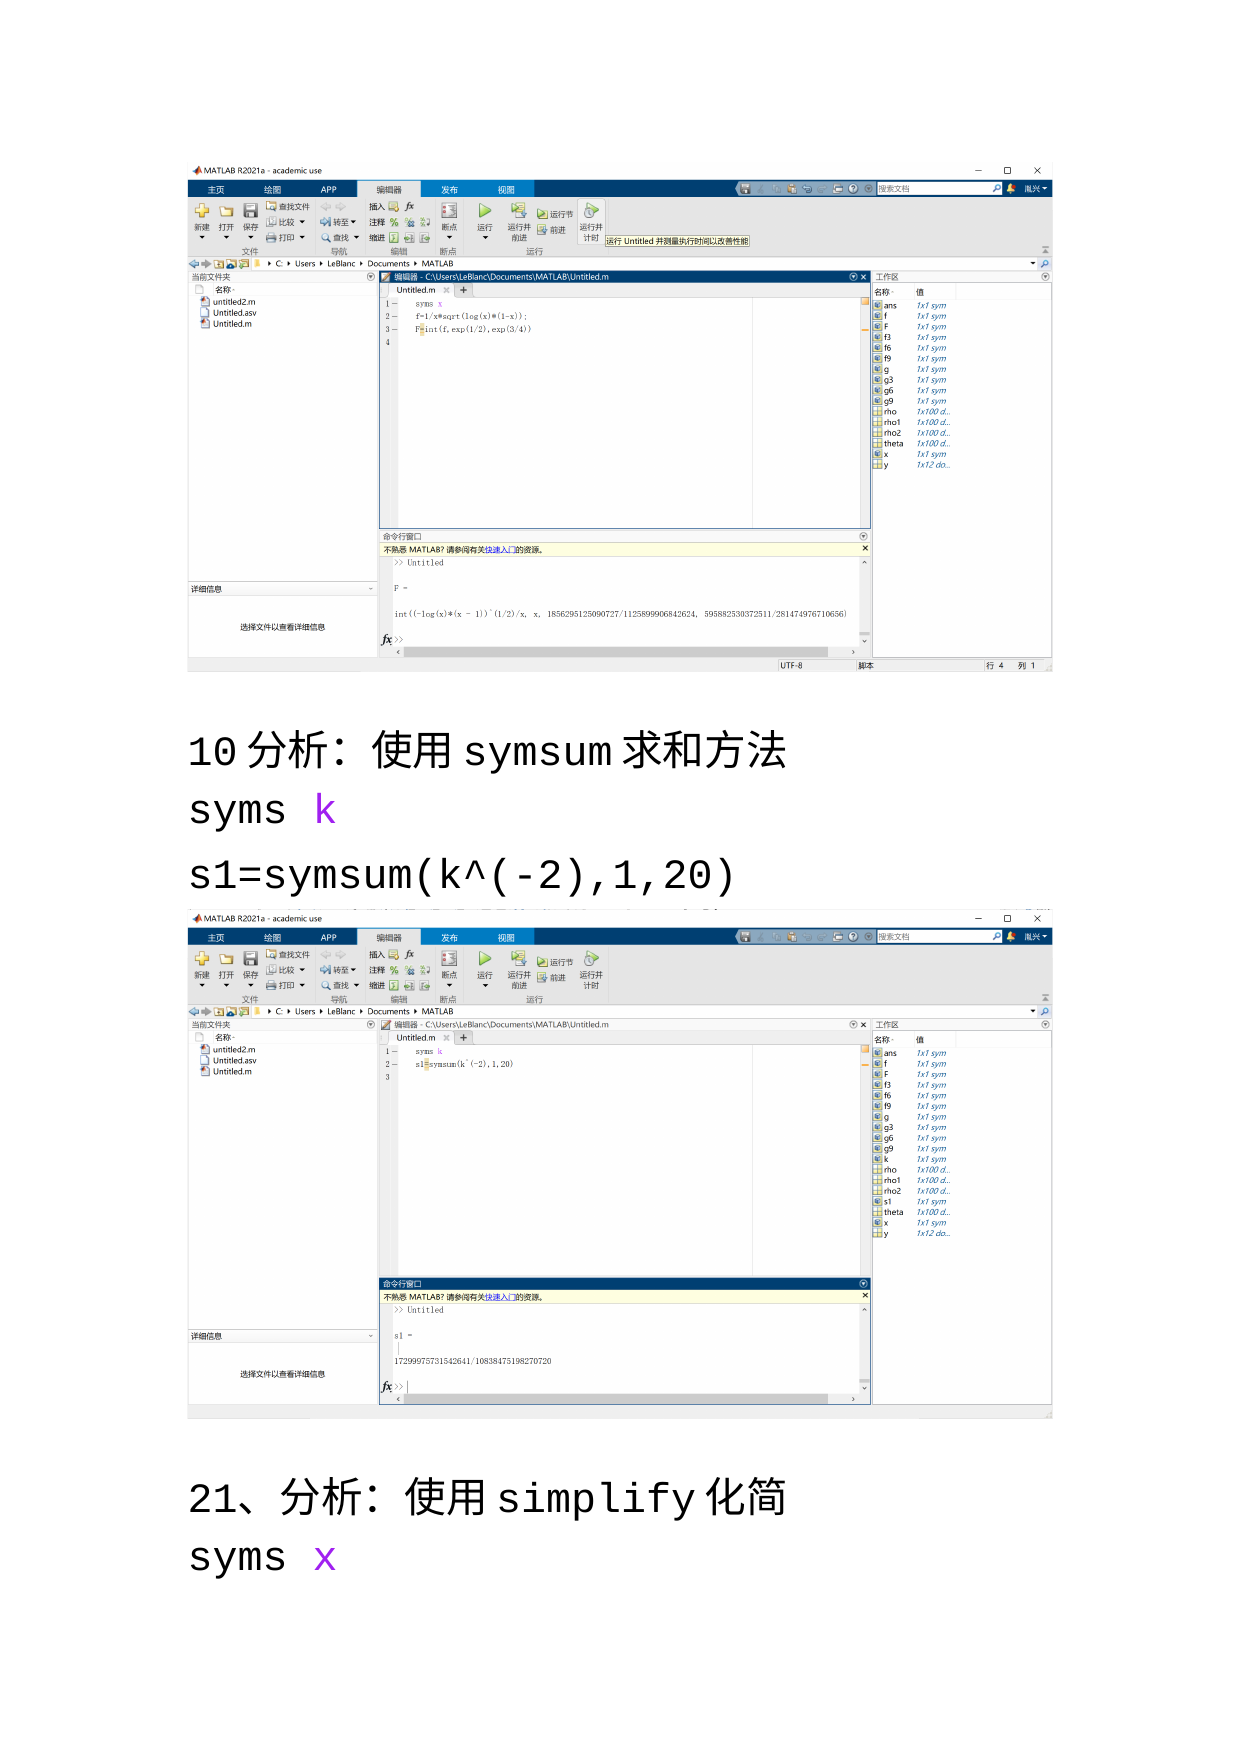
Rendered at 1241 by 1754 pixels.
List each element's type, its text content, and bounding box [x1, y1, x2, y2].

text 21、分析：使用simplify化简 [187, 1462, 1053, 1527]
text syms k [187, 779, 1053, 844]
picture [187, 909, 1053, 1419]
text 10分析：使用symsum求和方法 [187, 714, 1053, 779]
picture [187, 162, 1053, 672]
text s1=symsum(k^(-2),1,20) [187, 844, 1053, 909]
text syms x [187, 1527, 1053, 1592]
